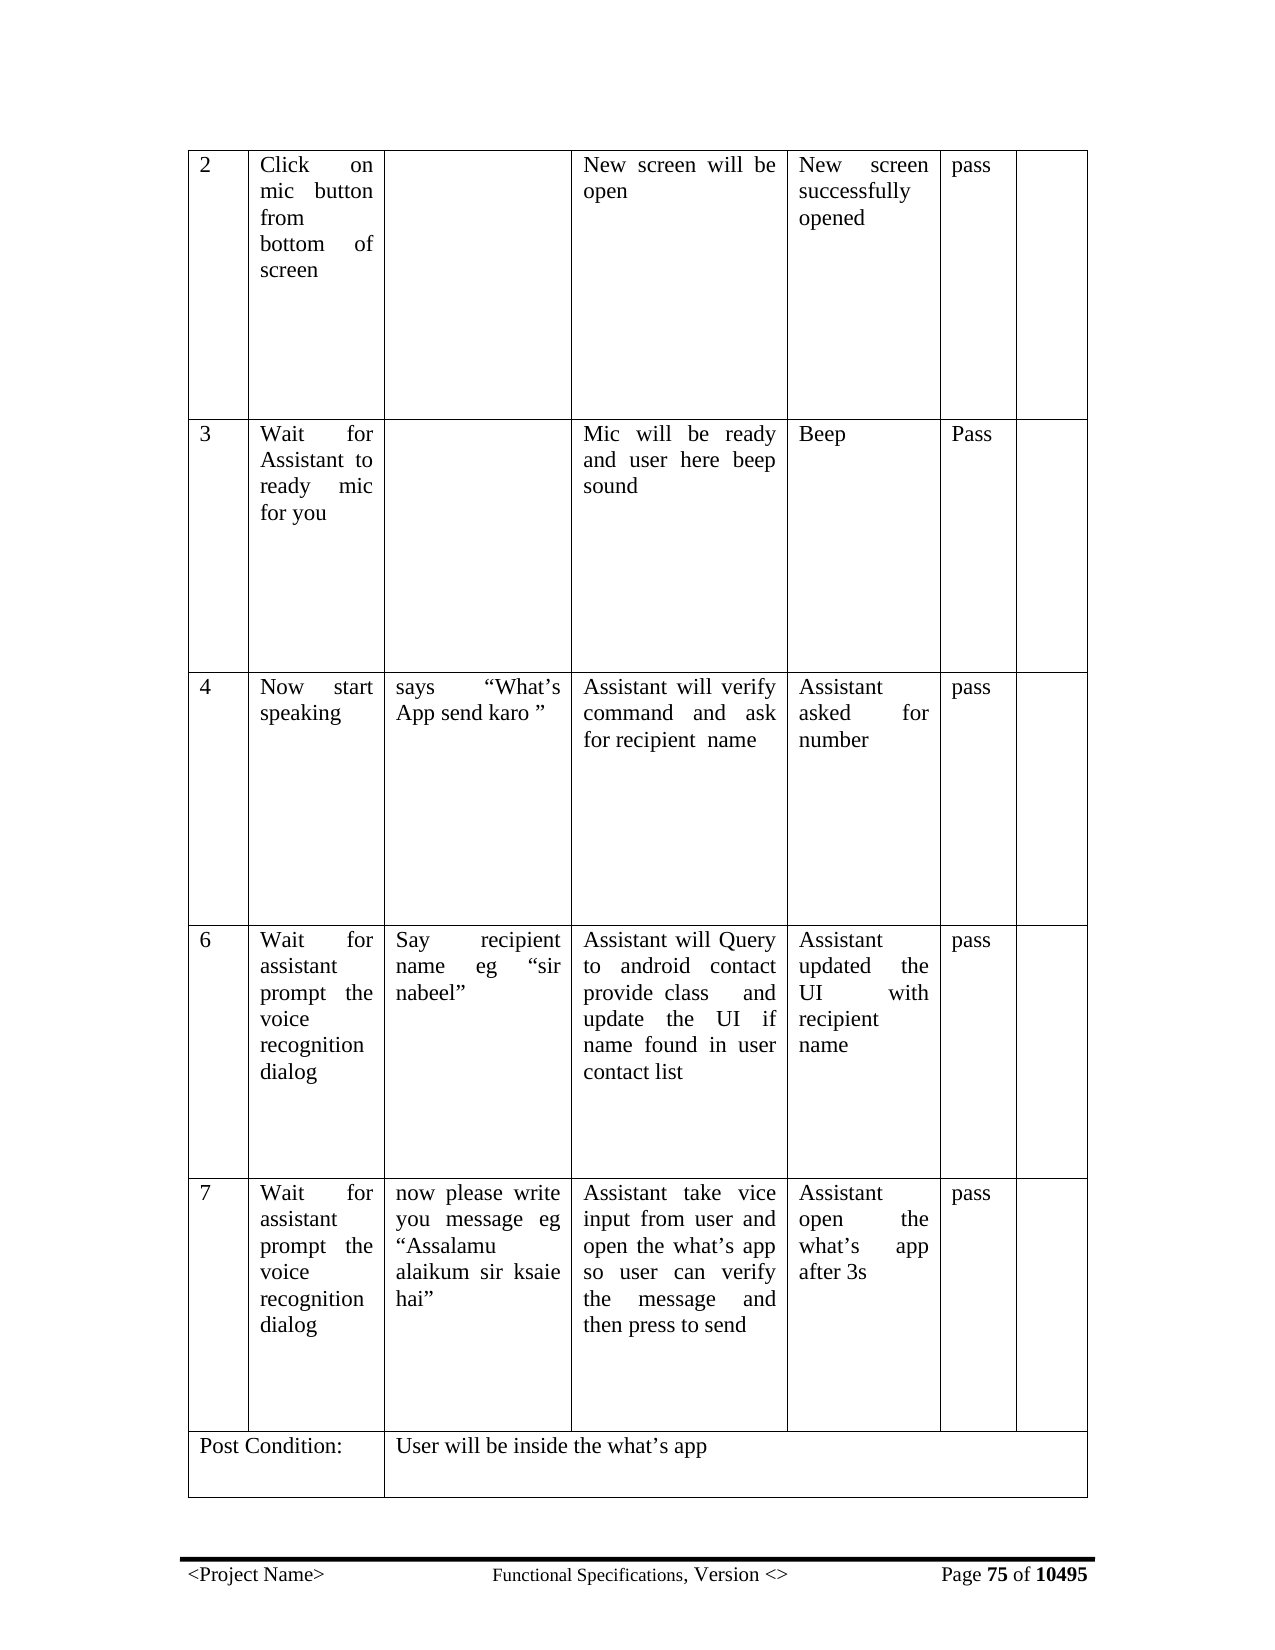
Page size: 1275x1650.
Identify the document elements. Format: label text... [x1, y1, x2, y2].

table_cell Say recipient name eg “sir nabeel” [385, 926, 571, 1178]
table_cell Post Condition: [189, 1432, 384, 1497]
table_cell [385, 151, 571, 419]
table_cell pass [941, 673, 1016, 925]
table_cell Wait for assistant prompt the voice recognition dialog [249, 1179, 384, 1431]
table_cell [1017, 420, 1087, 672]
table_cell pass [941, 1179, 1016, 1431]
table_cell Beep [788, 420, 940, 672]
table_cell 2 [189, 151, 248, 419]
table_cell New screen will be open [572, 151, 787, 419]
table_cell 4 [189, 673, 248, 925]
table_cell Assistant open the what’s app after 3s [788, 1179, 940, 1431]
table_cell [1017, 151, 1087, 419]
table_cell Assistant updated the UI with recipient name [788, 926, 940, 1178]
table_cell pass [941, 926, 1016, 1178]
table_cell [385, 420, 571, 672]
table_cell Now start speaking [249, 673, 384, 925]
table_cell Pass [941, 420, 1016, 672]
table_cell now please write you message eg “Assalamu alaikum sir ksaie hai” [385, 1179, 571, 1431]
table_cell says “What’s App send karo ” [385, 673, 571, 925]
table_cell [1017, 1179, 1087, 1431]
table_cell Wait for Assistant to ready mic for you [249, 420, 384, 672]
table_cell pass [941, 151, 1016, 419]
table_cell Assistant take vice input from user and open the what’s app so user can verify the message and then press to send [572, 1179, 787, 1431]
table_cell [1017, 926, 1087, 1178]
table_cell 3 [189, 420, 248, 672]
table_cell New screen successfully opened [788, 151, 940, 419]
table_cell Click on mic button from bottom of screen [249, 151, 384, 419]
table_cell [1017, 673, 1087, 925]
table_cell 6 [189, 926, 248, 1178]
table_cell Wait for assistant prompt the voice recognition dialog [249, 926, 384, 1178]
table_cell Assistant asked for number [788, 673, 940, 925]
table_cell Assistant will verify command and ask for recipient name [572, 673, 787, 925]
table_cell Mic will be ready and user here beep sound [572, 420, 787, 672]
table_cell Assistant will Query to android contact provide class and update the UI if name found in user contact list [572, 926, 787, 1178]
table_cell 7 [189, 1179, 248, 1431]
table_cell User will be inside the what’s app [385, 1432, 1087, 1497]
